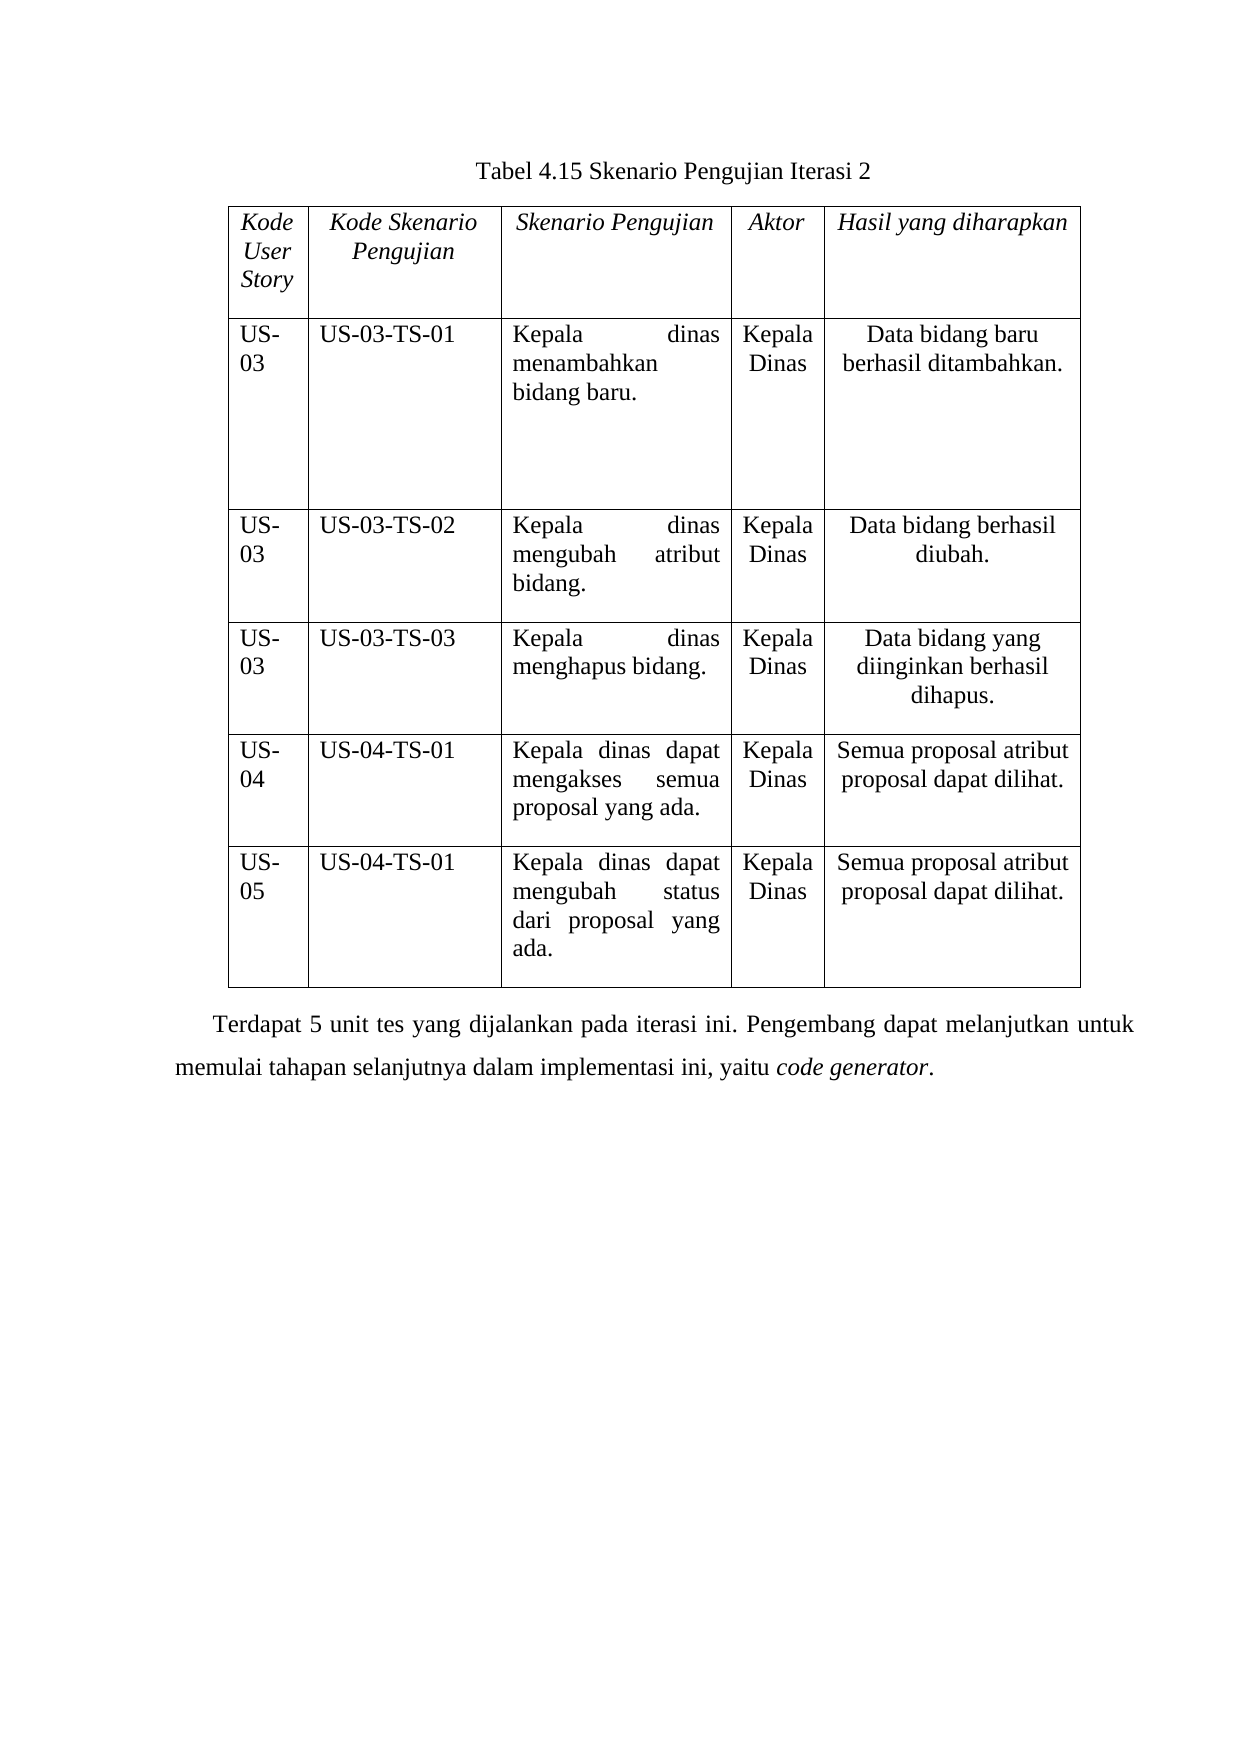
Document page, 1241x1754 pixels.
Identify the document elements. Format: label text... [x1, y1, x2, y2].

table_cell Kepala dinas menghapus bidang. [502, 623, 731, 734]
table_cell US-04-TS-01 [309, 735, 501, 846]
table_cell US-05 [229, 847, 308, 987]
table_cell Data bidang berhasil diubah. [825, 510, 1080, 622]
table_cell Semua proposal atribut proposal dapat dilihat. [825, 735, 1080, 846]
table_header Skenario Pengujian [502, 207, 731, 318]
table_cell Kepala dinas dapat mengakses semua proposal yang ada. [502, 735, 731, 846]
table_cell US-03 [229, 510, 308, 622]
table_cell US-04 [229, 735, 308, 846]
table_cell Kepala Dinas [732, 735, 824, 846]
table_cell Kepala Dinas [732, 847, 824, 987]
table_header Kode Skenario Pengujian [309, 207, 501, 318]
table_cell Kepala Dinas [732, 319, 824, 509]
table_cell Kepala dinas mengubah atribut bidang. [502, 510, 731, 622]
table_cell US-03-TS-02 [309, 510, 501, 622]
text Terdapat 5 unit tes yang dijalankan pada iterasi ini. Pengembang dapat melanjutkan untuk memulai tahapan selanjutnya dalam implementasi ini, yaitu code generator. [175, 255, 1134, 1081]
table_cell Kepala dinas dapat mengubah status dari proposal yang ada. [502, 847, 731, 987]
table_cell Data bidang baru berhasil ditambahkan. [825, 319, 1080, 509]
table_header Kode User Story [229, 207, 308, 318]
table_cell US-03 [229, 319, 308, 509]
table_cell Kepala dinas menambahkan bidang baru. [502, 319, 731, 509]
table_cell US-03 [229, 623, 308, 734]
table_cell Kepala Dinas [732, 510, 824, 622]
table_cell US-03-TS-03 [309, 623, 501, 734]
table_header Hasil yang diharapkan [825, 207, 1080, 318]
table_cell US-04-TS-01 [309, 847, 501, 987]
table_cell US-03-TS-01 [309, 319, 501, 509]
table_cell Kepala Dinas [732, 623, 824, 734]
table_cell Data bidang yang diinginkan berhasil dihapus. [825, 623, 1080, 734]
table_cell Semua proposal atribut proposal dapat dilihat. [825, 847, 1080, 987]
table_header Aktor [732, 207, 824, 318]
